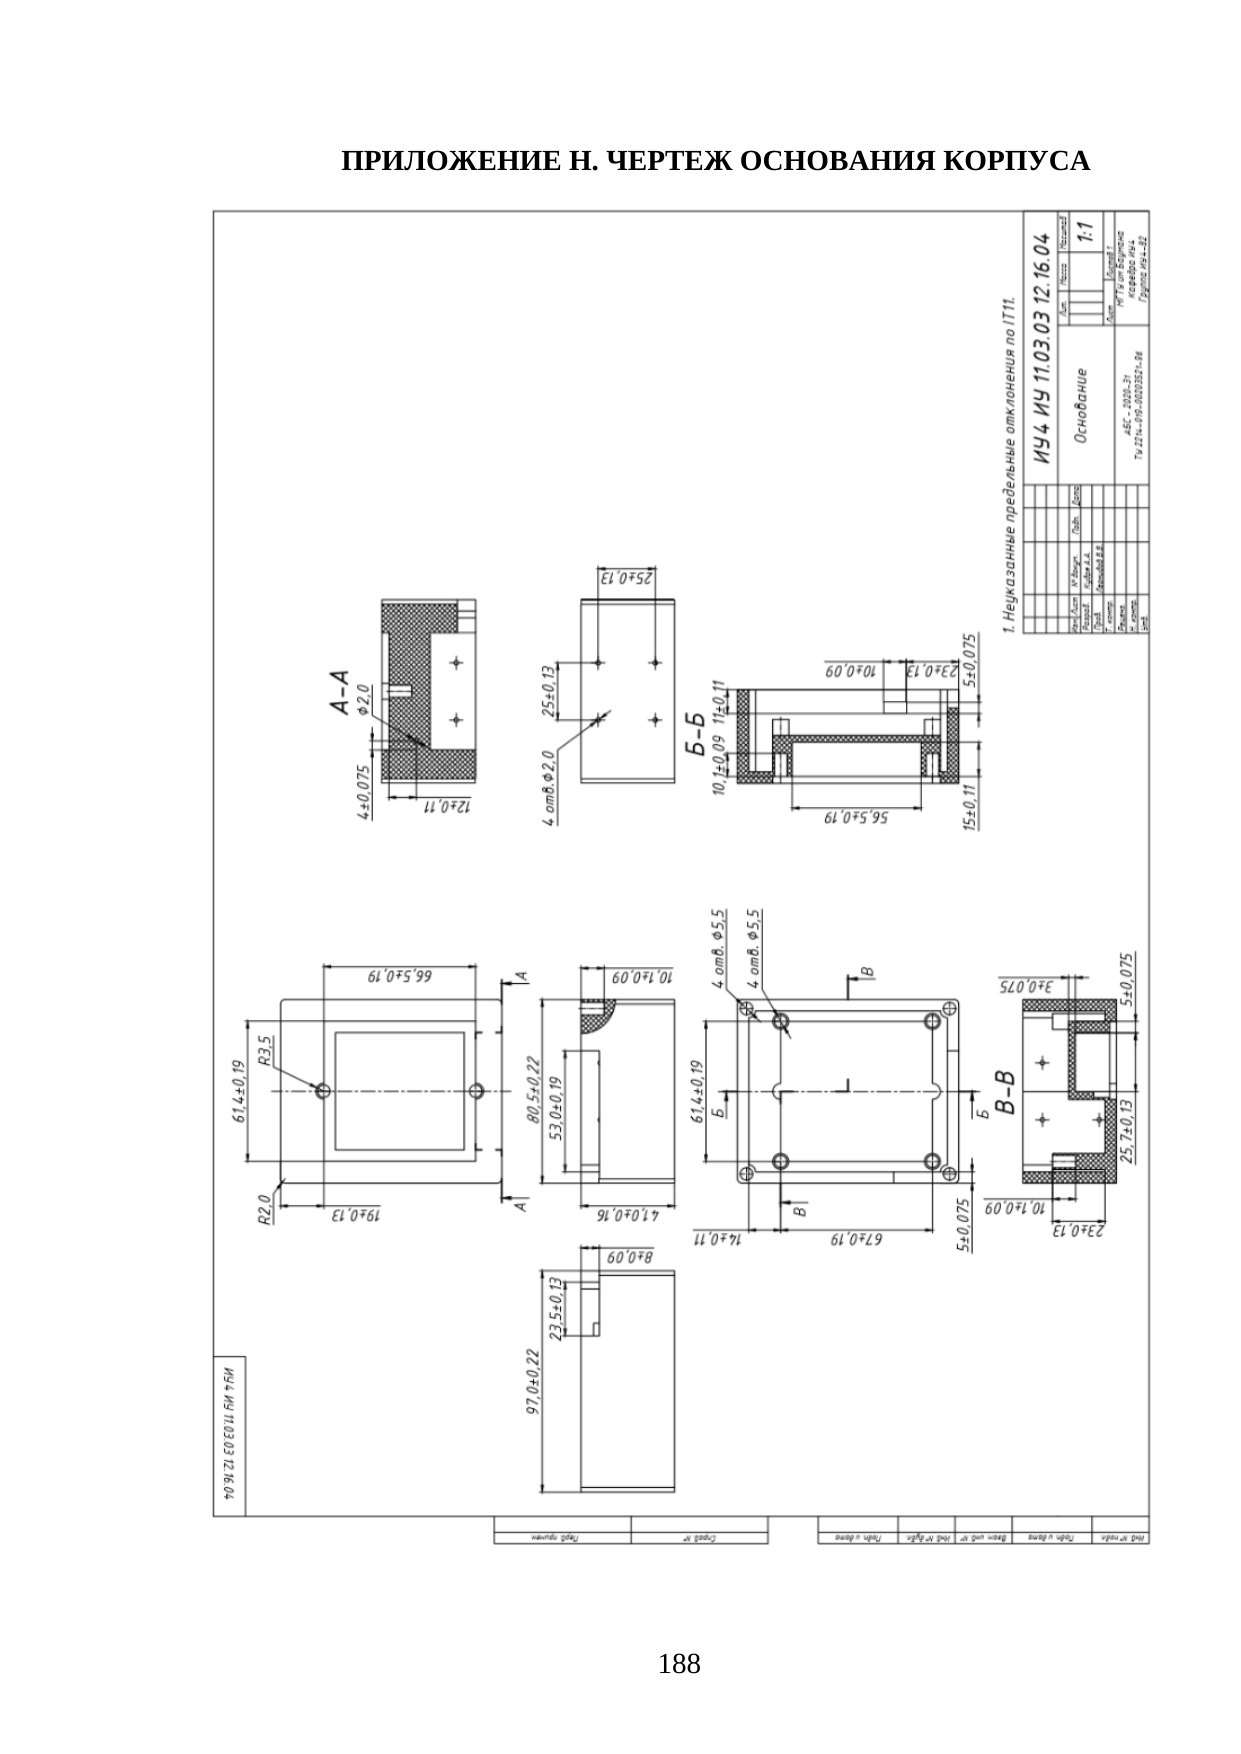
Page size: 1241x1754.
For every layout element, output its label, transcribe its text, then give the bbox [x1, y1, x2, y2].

picture [208, 207, 1152, 1548]
subtitle ПРИЛОЖЕНИЕ Н. ЧЕРТЕЖ ОСНОВАНИЯ КОРПУСА [177, 143, 1181, 177]
